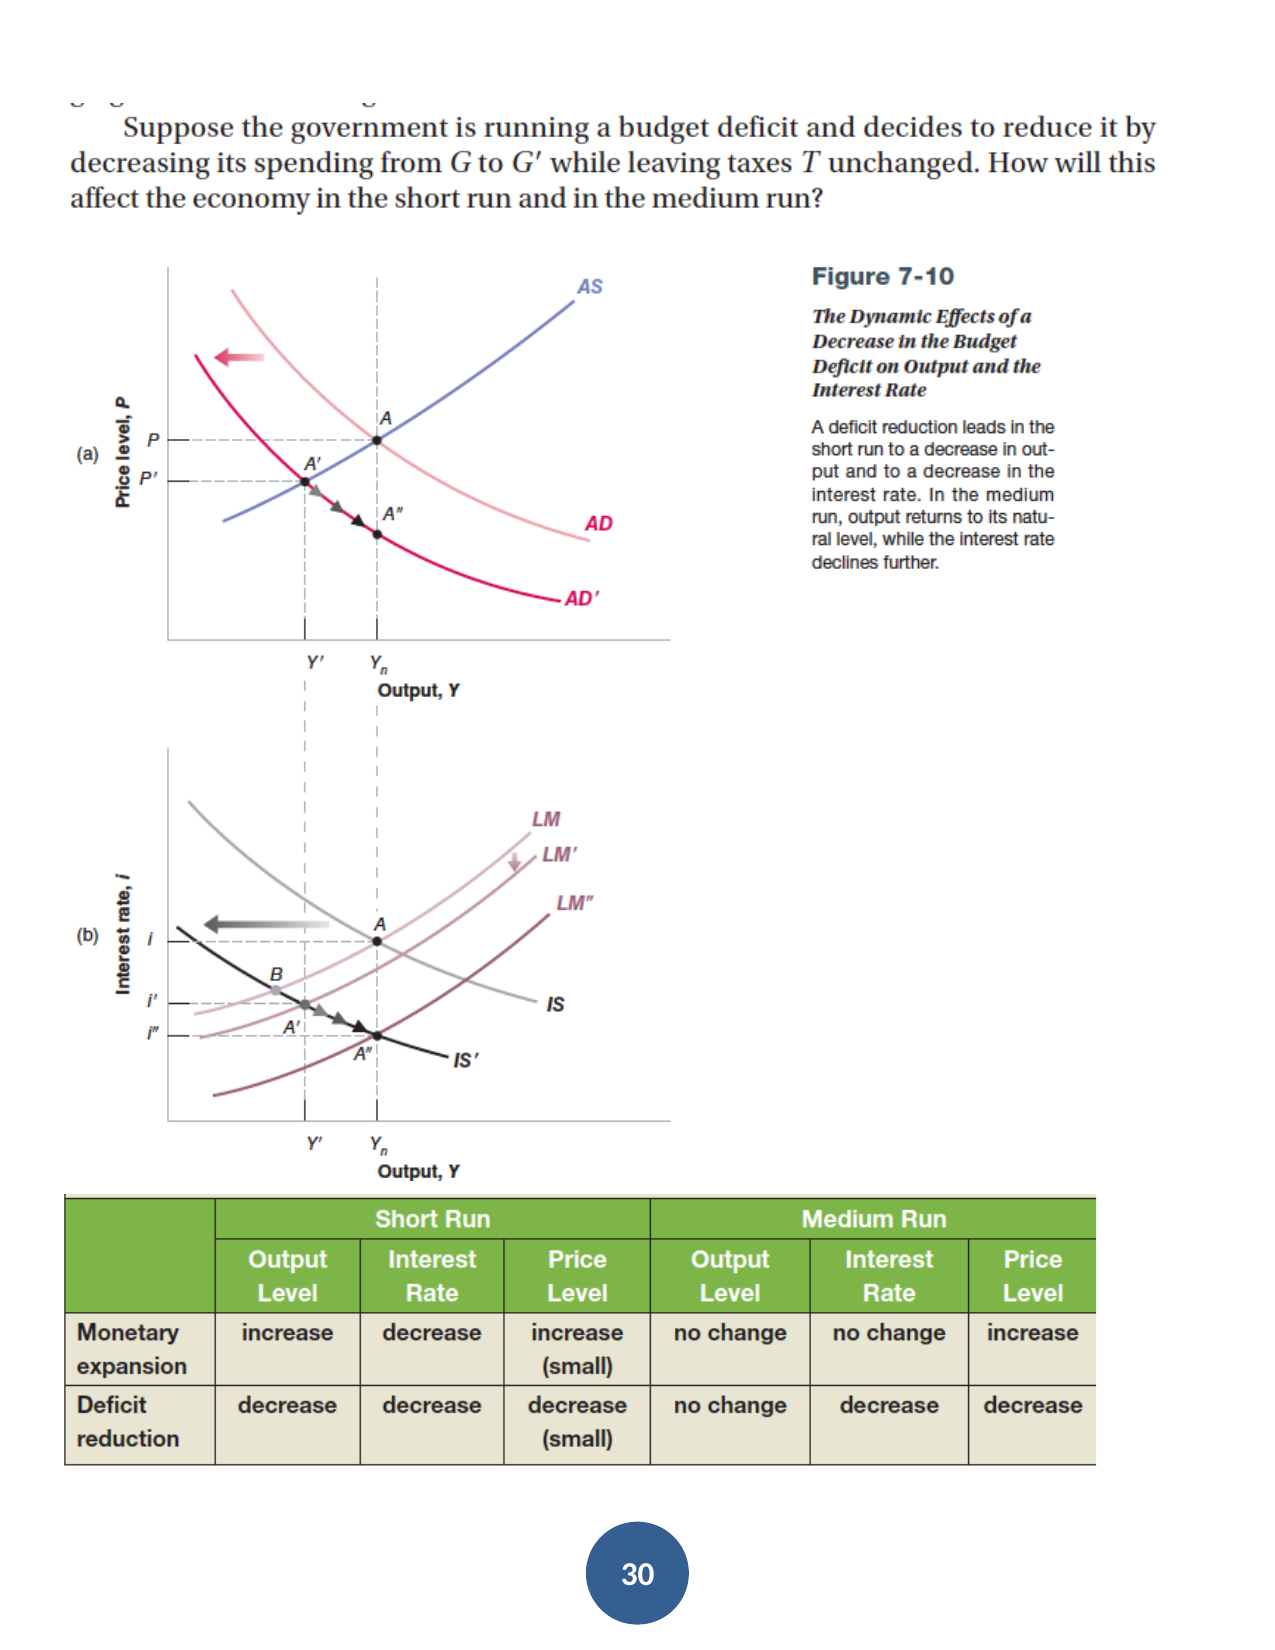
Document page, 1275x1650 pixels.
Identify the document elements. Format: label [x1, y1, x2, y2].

picture [63, 103, 1167, 222]
picture [63, 1194, 1097, 1471]
picture [63, 235, 1074, 1181]
